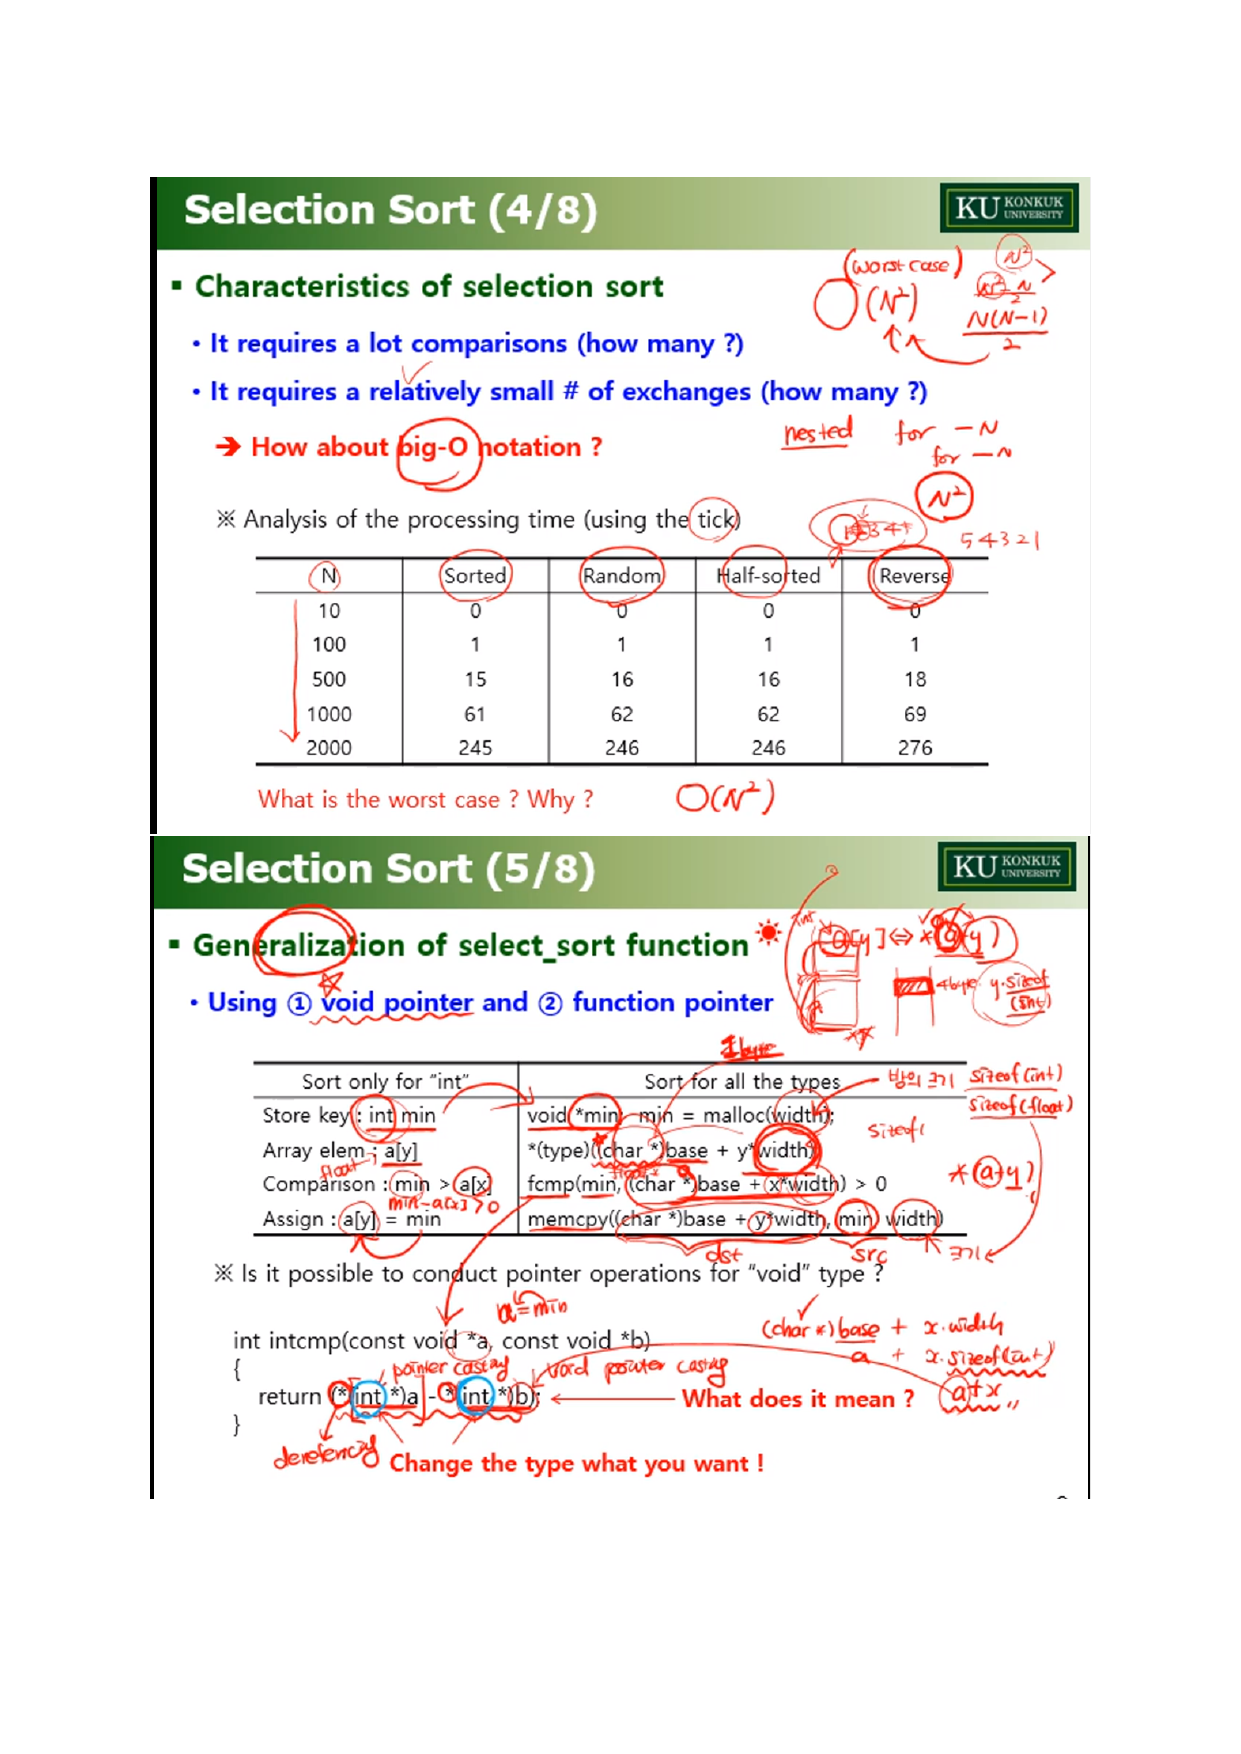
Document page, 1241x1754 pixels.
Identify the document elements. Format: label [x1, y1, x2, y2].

picture [150, 836, 1091, 1499]
picture [150, 177, 1091, 834]
